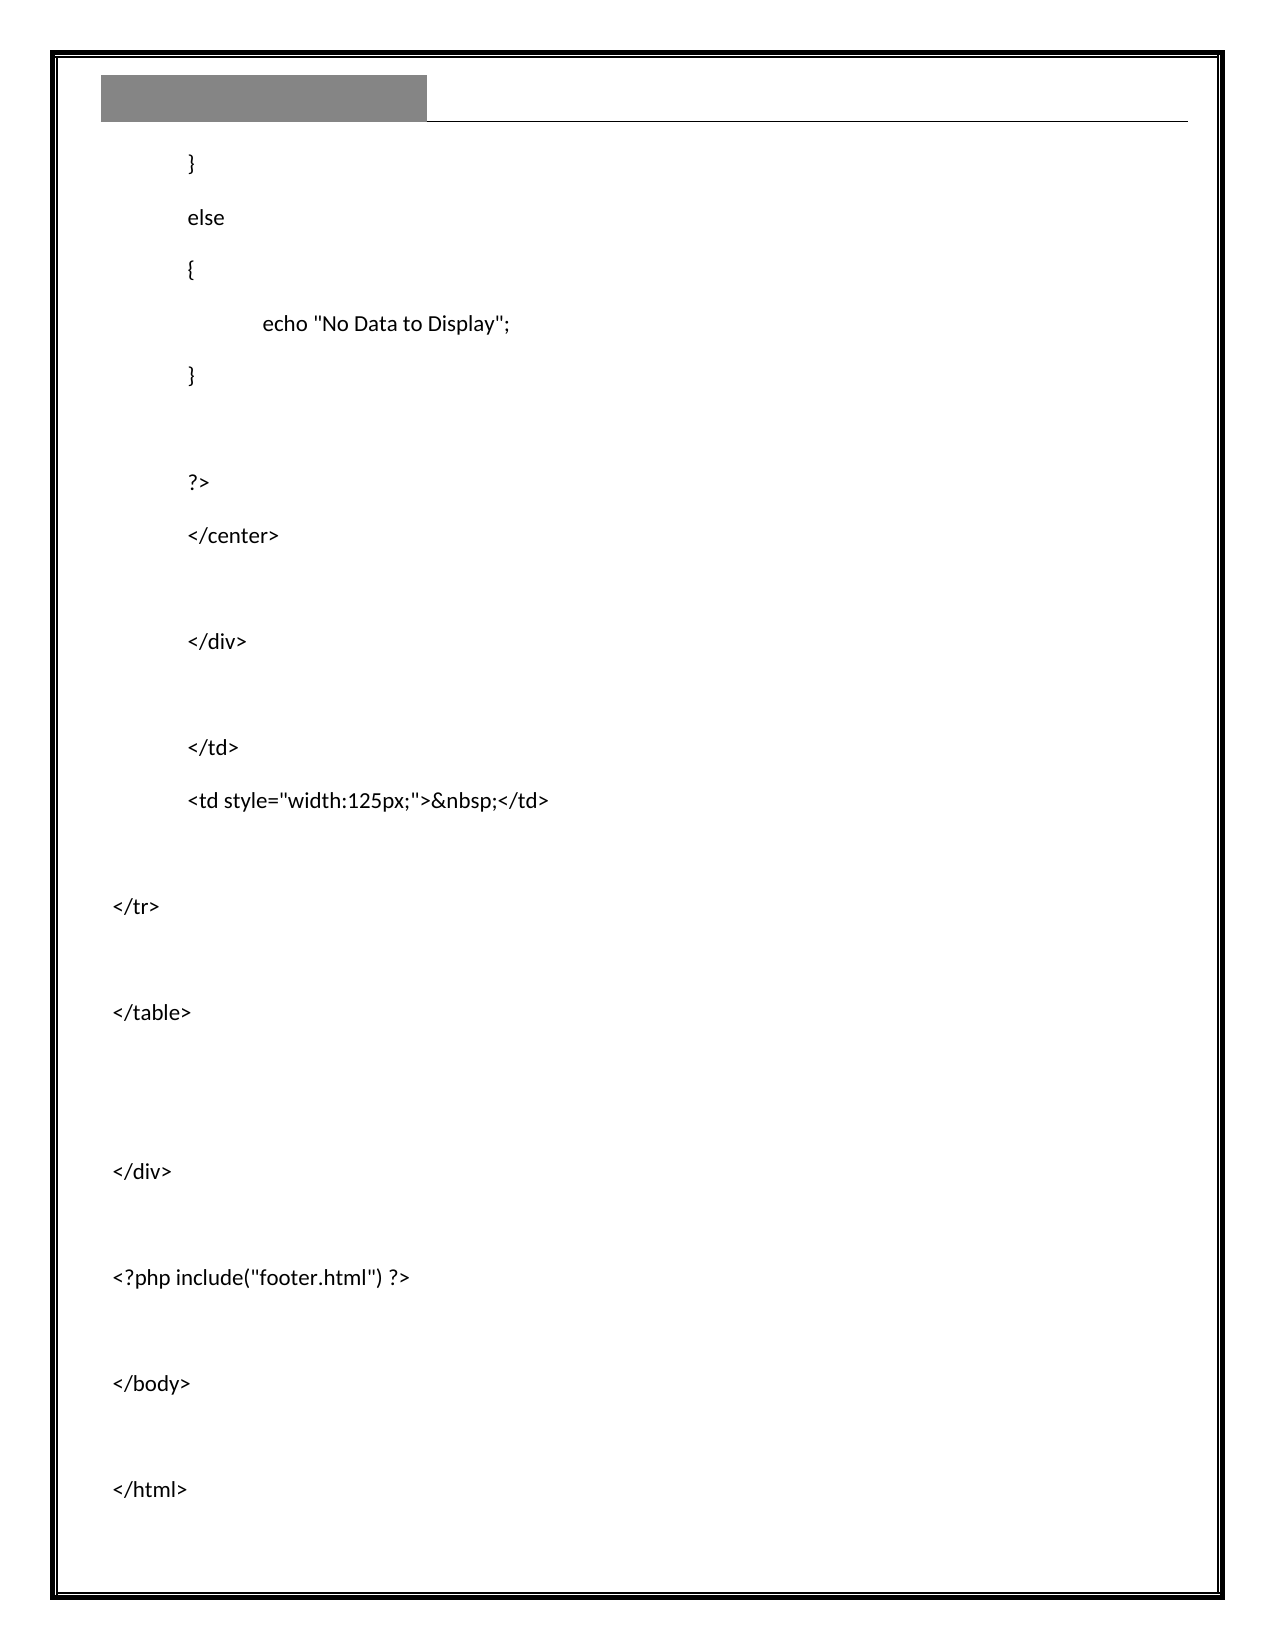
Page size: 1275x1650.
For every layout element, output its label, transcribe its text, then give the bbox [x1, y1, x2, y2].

text </body> [112, 1369, 1200, 1397]
text </table> [112, 998, 1200, 1026]
text <td style="width:125px;">&nbsp;</td> [112, 786, 1200, 814]
text else [112, 203, 1200, 231]
text </td> [112, 733, 1200, 761]
text { [112, 256, 1200, 284]
text </tr> [112, 892, 1200, 920]
text ?> [112, 468, 1200, 496]
text </html> [112, 1475, 1200, 1503]
text } [112, 362, 1200, 390]
text <?php include("footer.html") ?> [112, 1263, 1200, 1291]
text echo "No Data to Display"; [112, 309, 1200, 337]
text </center> [112, 521, 1200, 549]
text } [112, 149, 1200, 178]
text </div> [112, 1157, 1200, 1185]
text </div> [112, 627, 1200, 655]
